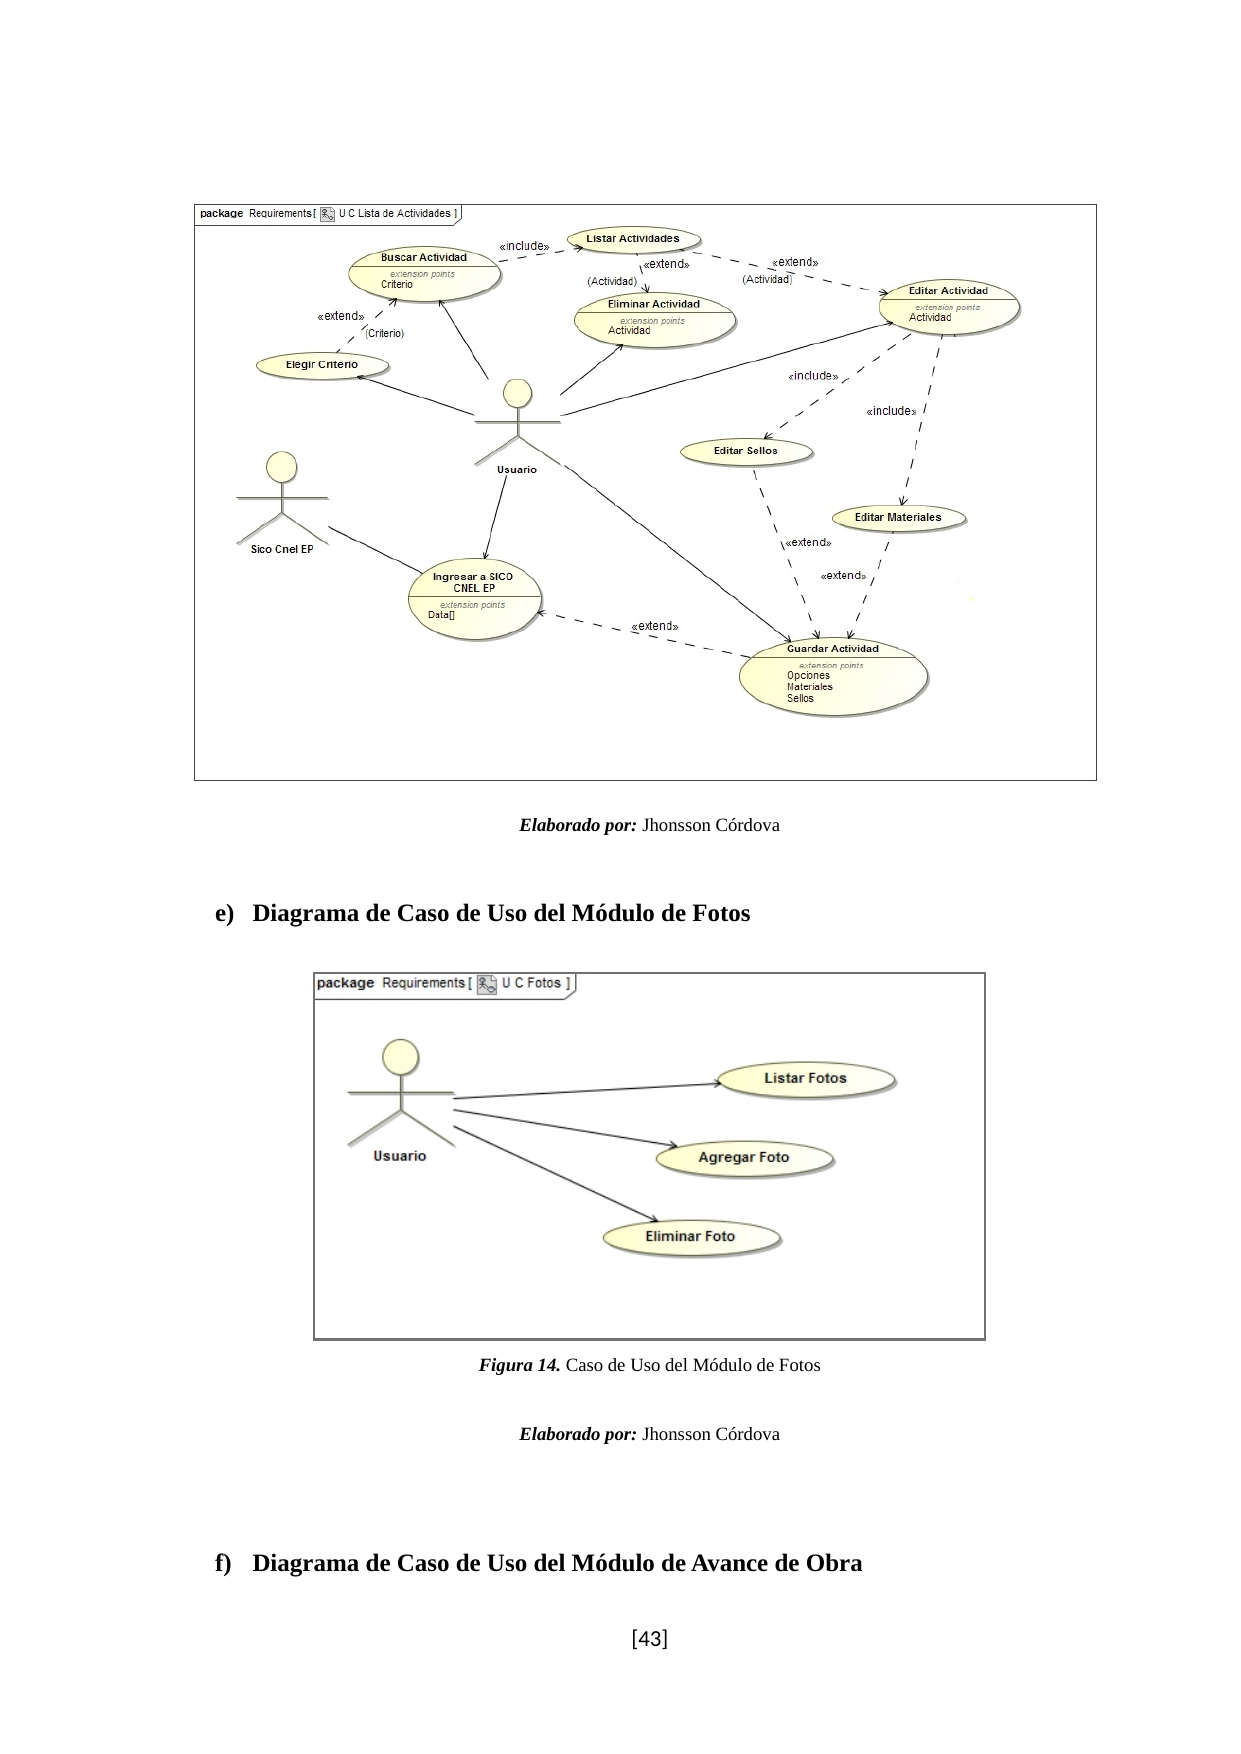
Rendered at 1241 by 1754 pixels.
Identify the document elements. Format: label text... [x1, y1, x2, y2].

list Diagrama de Caso de Uso del Módulo de Fotos [215, 898, 1122, 927]
picture [315, 974, 984, 1338]
text Elaborado por: Jhonsson Córdova [177, 1423, 1122, 1444]
list Diagrama de Caso de Uso del Módulo de Avance de Obra [215, 1548, 1122, 1576]
picture [189, 199, 1110, 794]
